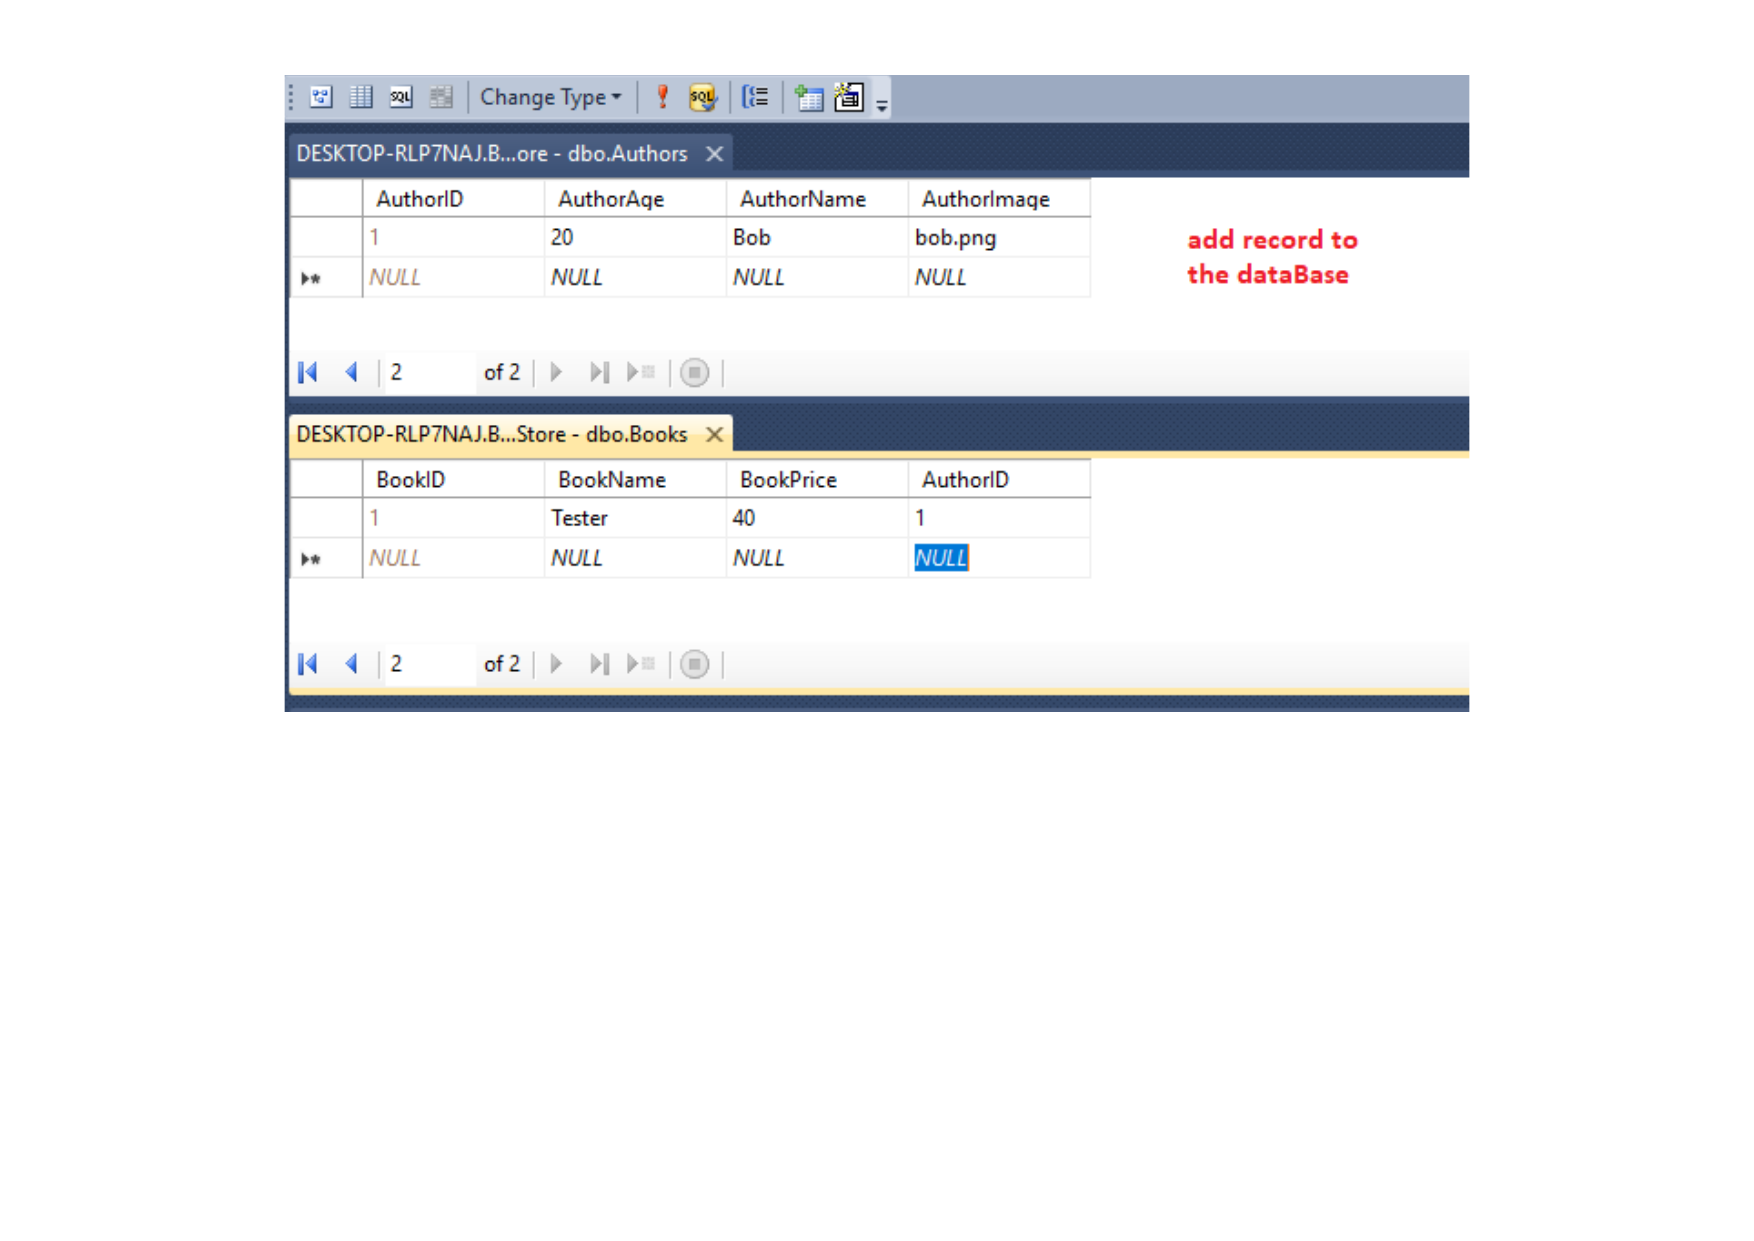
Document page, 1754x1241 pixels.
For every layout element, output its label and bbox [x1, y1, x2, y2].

picture [284, 75, 1470, 712]
